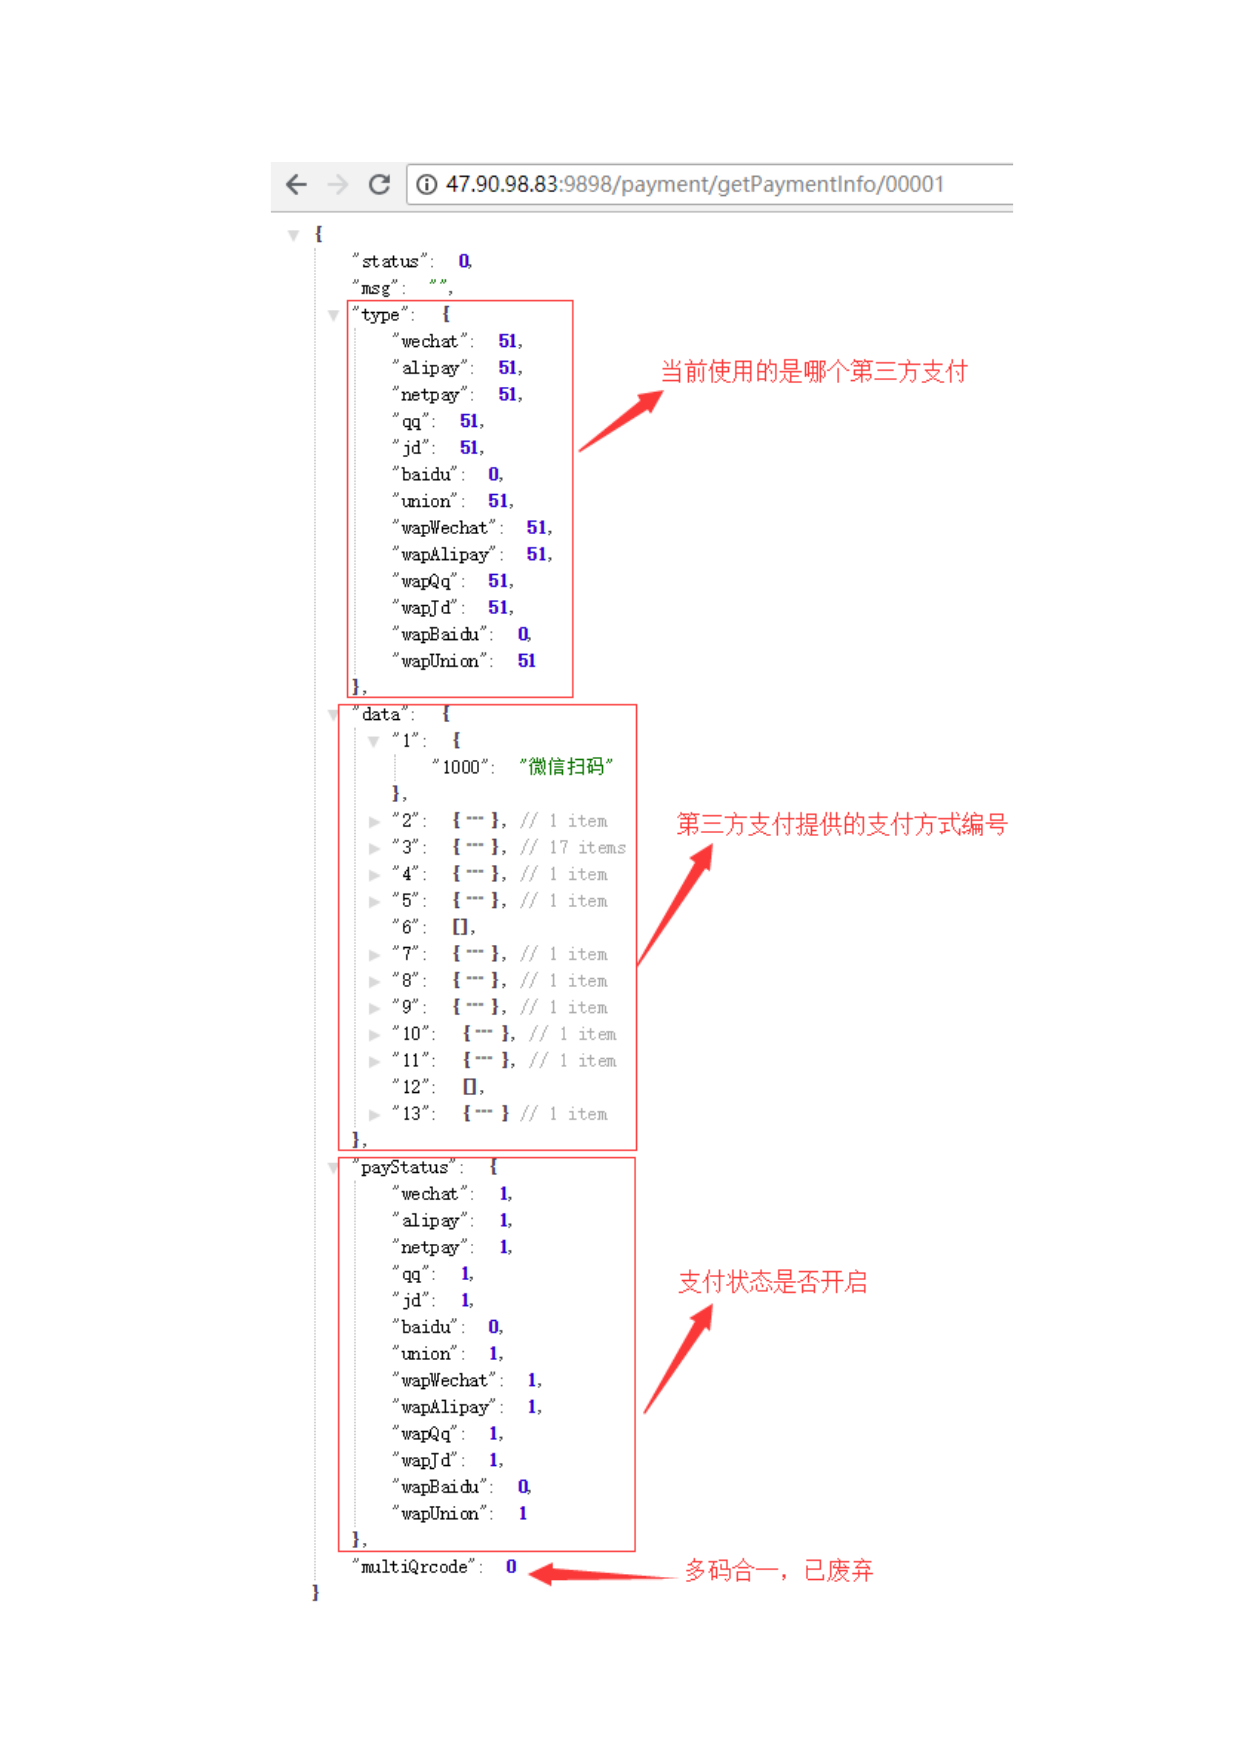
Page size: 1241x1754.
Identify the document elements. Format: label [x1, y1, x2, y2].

picture [270, 162, 1014, 1616]
